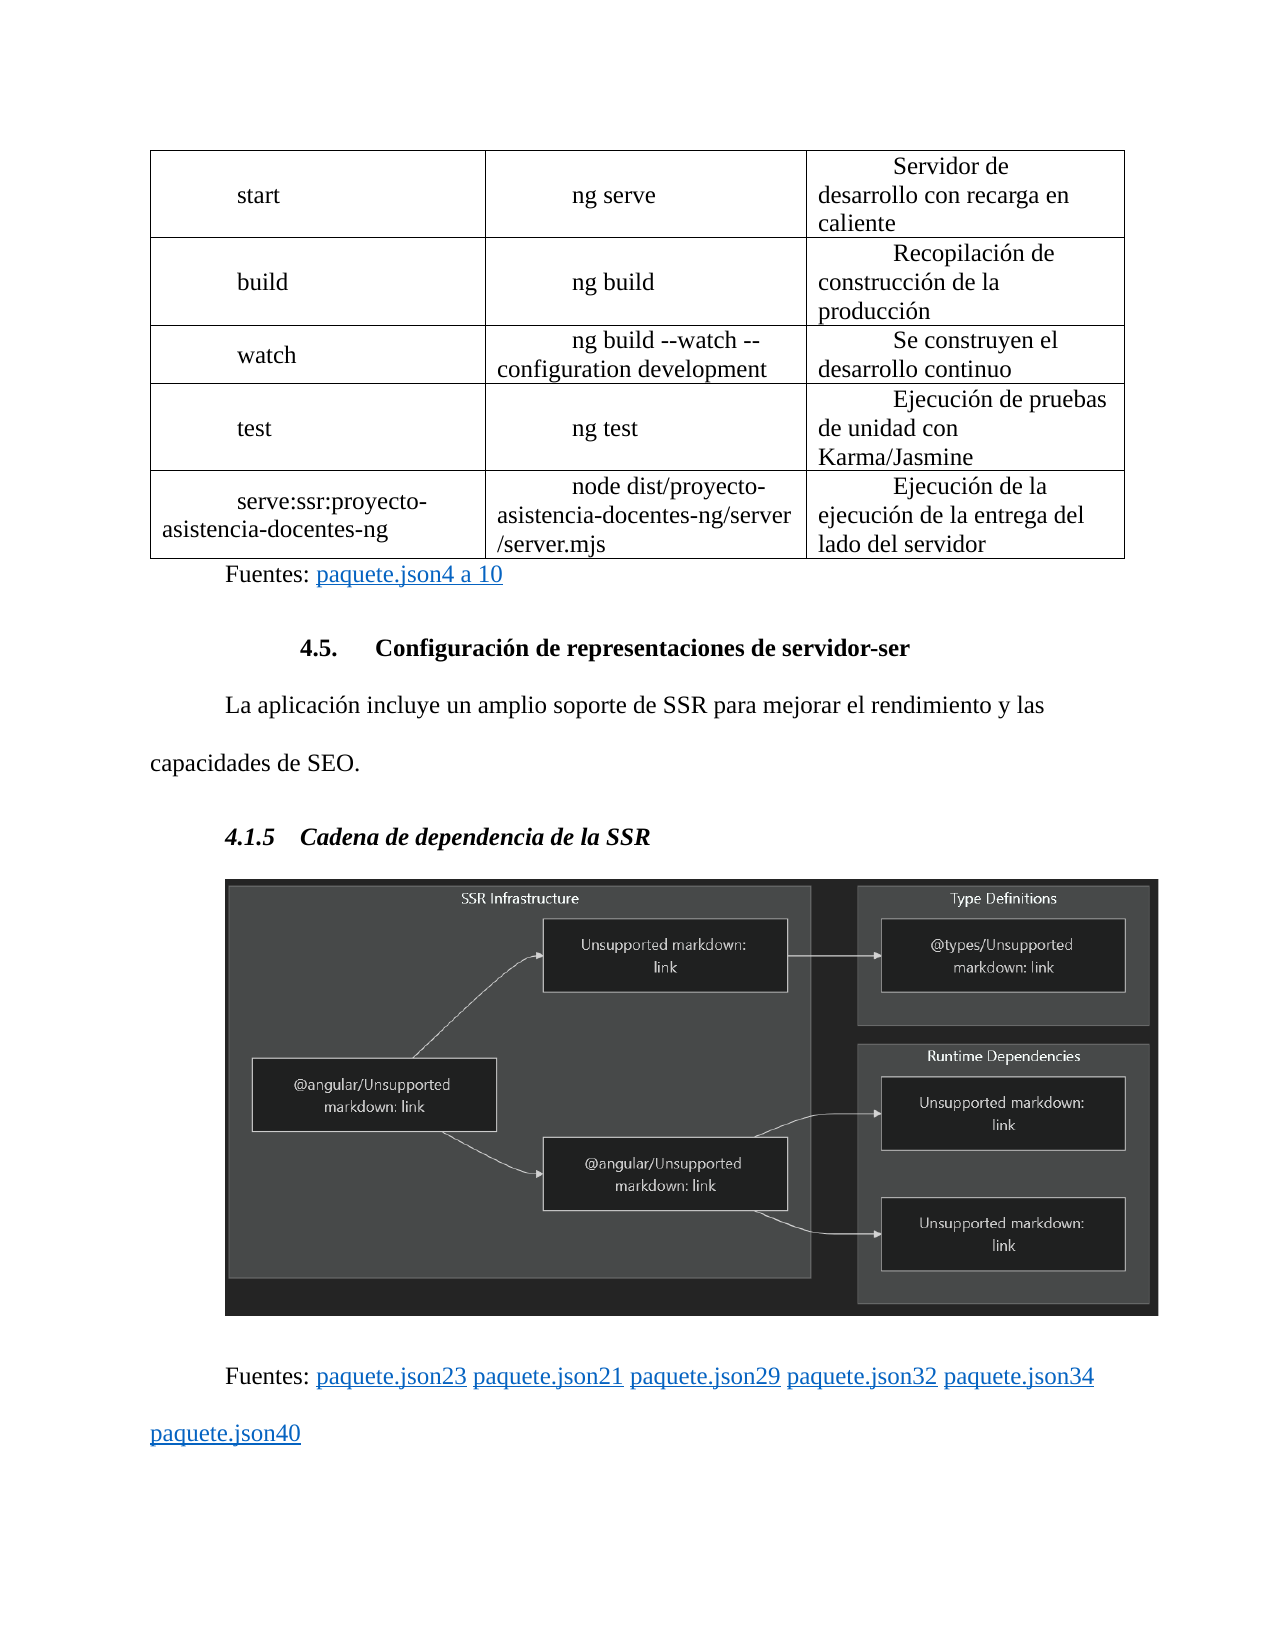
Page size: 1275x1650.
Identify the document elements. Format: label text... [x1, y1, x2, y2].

table_cell build [151, 238, 485, 324]
table_cell Ejecución de la ejecución de la entrega del lado del servidor [807, 471, 1124, 558]
table_cell test [151, 384, 485, 470]
subtitle Configuración de representaciones de servidor-ser [225, 633, 1125, 662]
table_cell ng build --watch --configuration development [486, 326, 806, 383]
text Fuentes: paquete.json23 paquete.json21 paquete.json29 paquete.json32 paquete.json34 paquete.json40 [150, 1361, 1125, 1447]
table_cell ng test [486, 384, 806, 470]
table_cell ng serve [486, 151, 806, 237]
subtitle Cadena de dependencia de la SSR [225, 822, 1125, 851]
table_cell start [151, 151, 485, 237]
text La aplicación incluye un amplio soporte de SSR para mejorar el rendimiento y las capacidades de SEO. [150, 690, 1125, 777]
text Fuentes: paquete.json4 a 10 [150, 559, 1125, 587]
table_cell Se construyen el desarrollo continuo [807, 326, 1124, 383]
table_cell Ejecución de pruebas de unidad con Karma/Jasmine [807, 384, 1124, 470]
table_cell Recopilación de construcción de la producción [807, 238, 1124, 324]
picture [225, 879, 1159, 1316]
table_cell Servidor de desarrollo con recarga en caliente [807, 151, 1124, 237]
table_cell watch [151, 326, 485, 383]
table_cell ng build [486, 238, 806, 324]
table_cell serve:ssr:proyecto-asistencia-docentes-ng [151, 471, 485, 558]
table_cell node dist/proyecto-asistencia-docentes-ng/server/server.mjs [486, 471, 806, 558]
